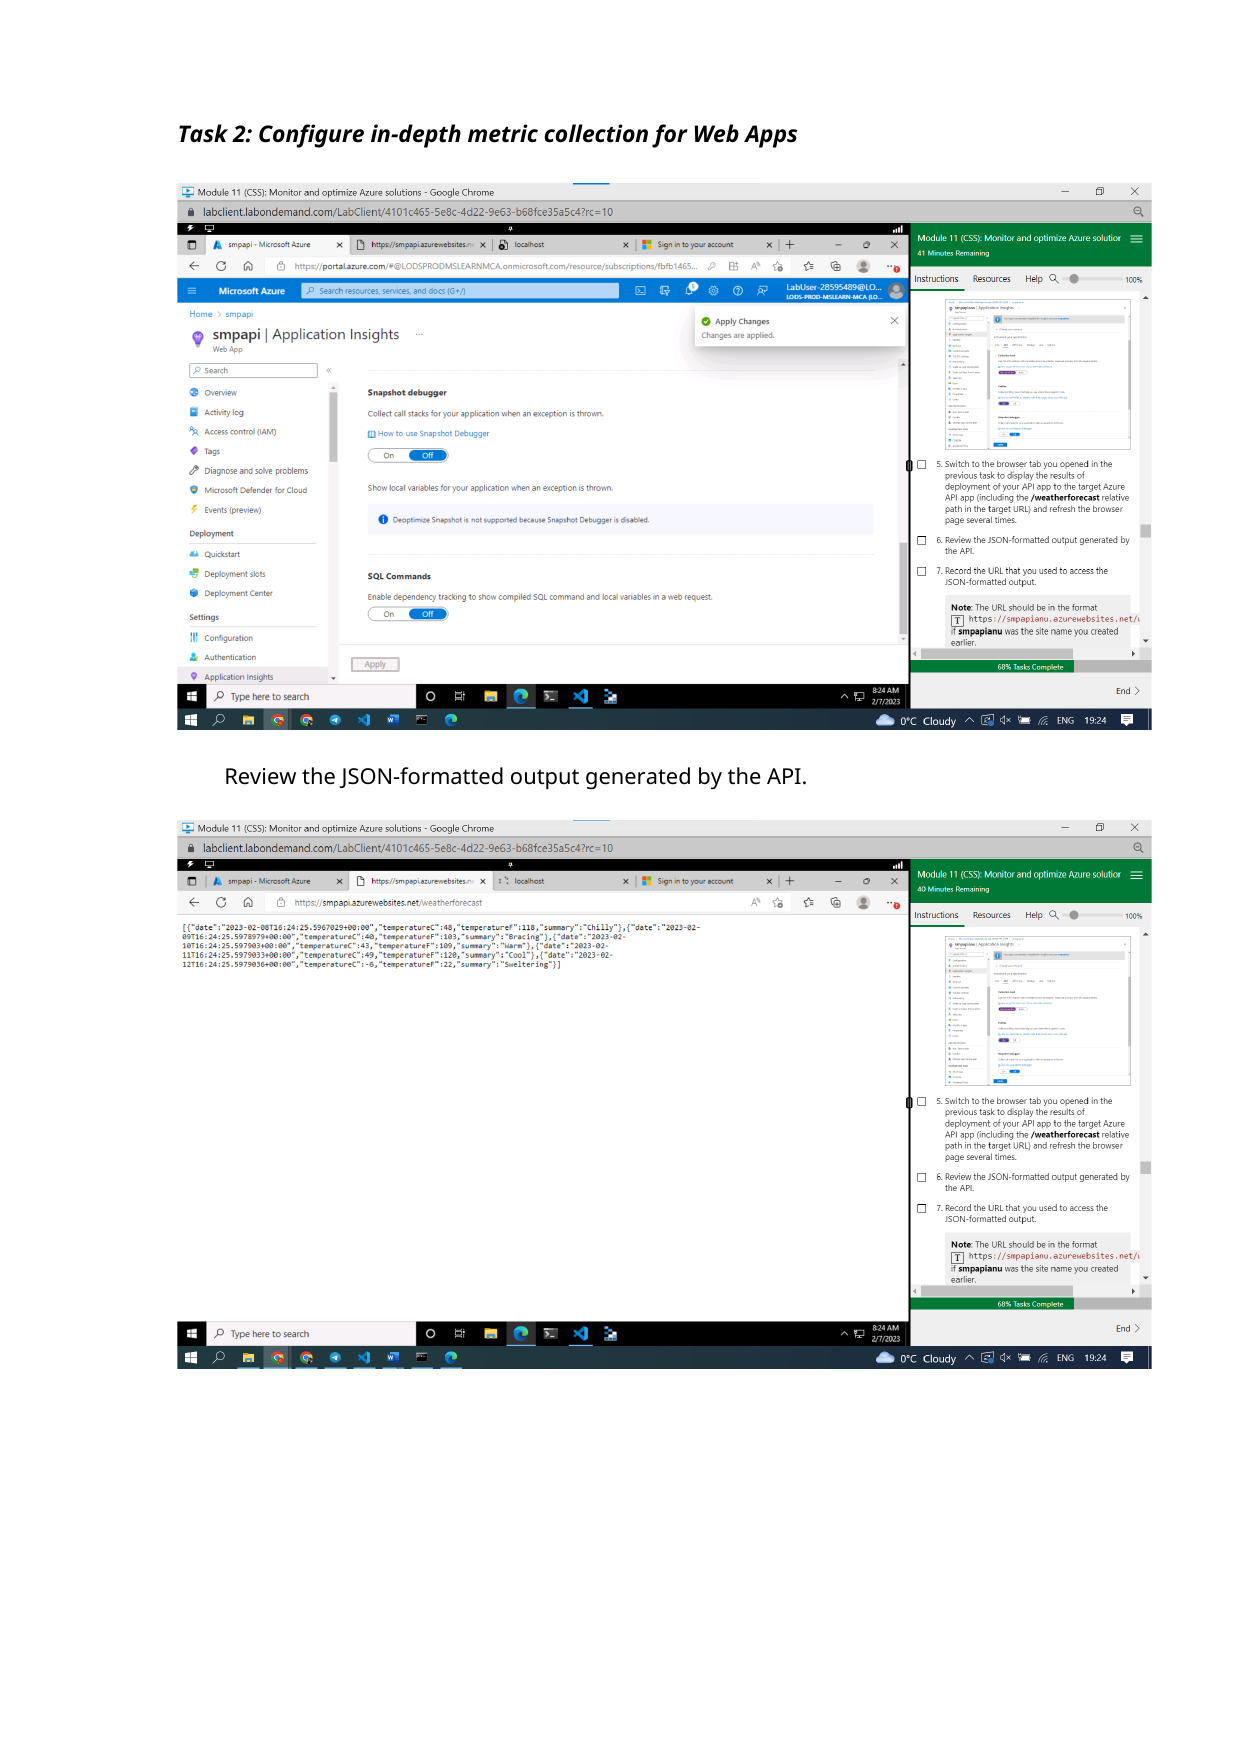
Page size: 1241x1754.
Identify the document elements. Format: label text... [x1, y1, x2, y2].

subtitle Task 2: Configure in-depth metric collection for Web Apps [177, 118, 1152, 149]
text Review the JSON-formatted output generated by the API. [224, 761, 1152, 791]
picture [177, 820, 1152, 1369]
picture [177, 183, 1152, 730]
